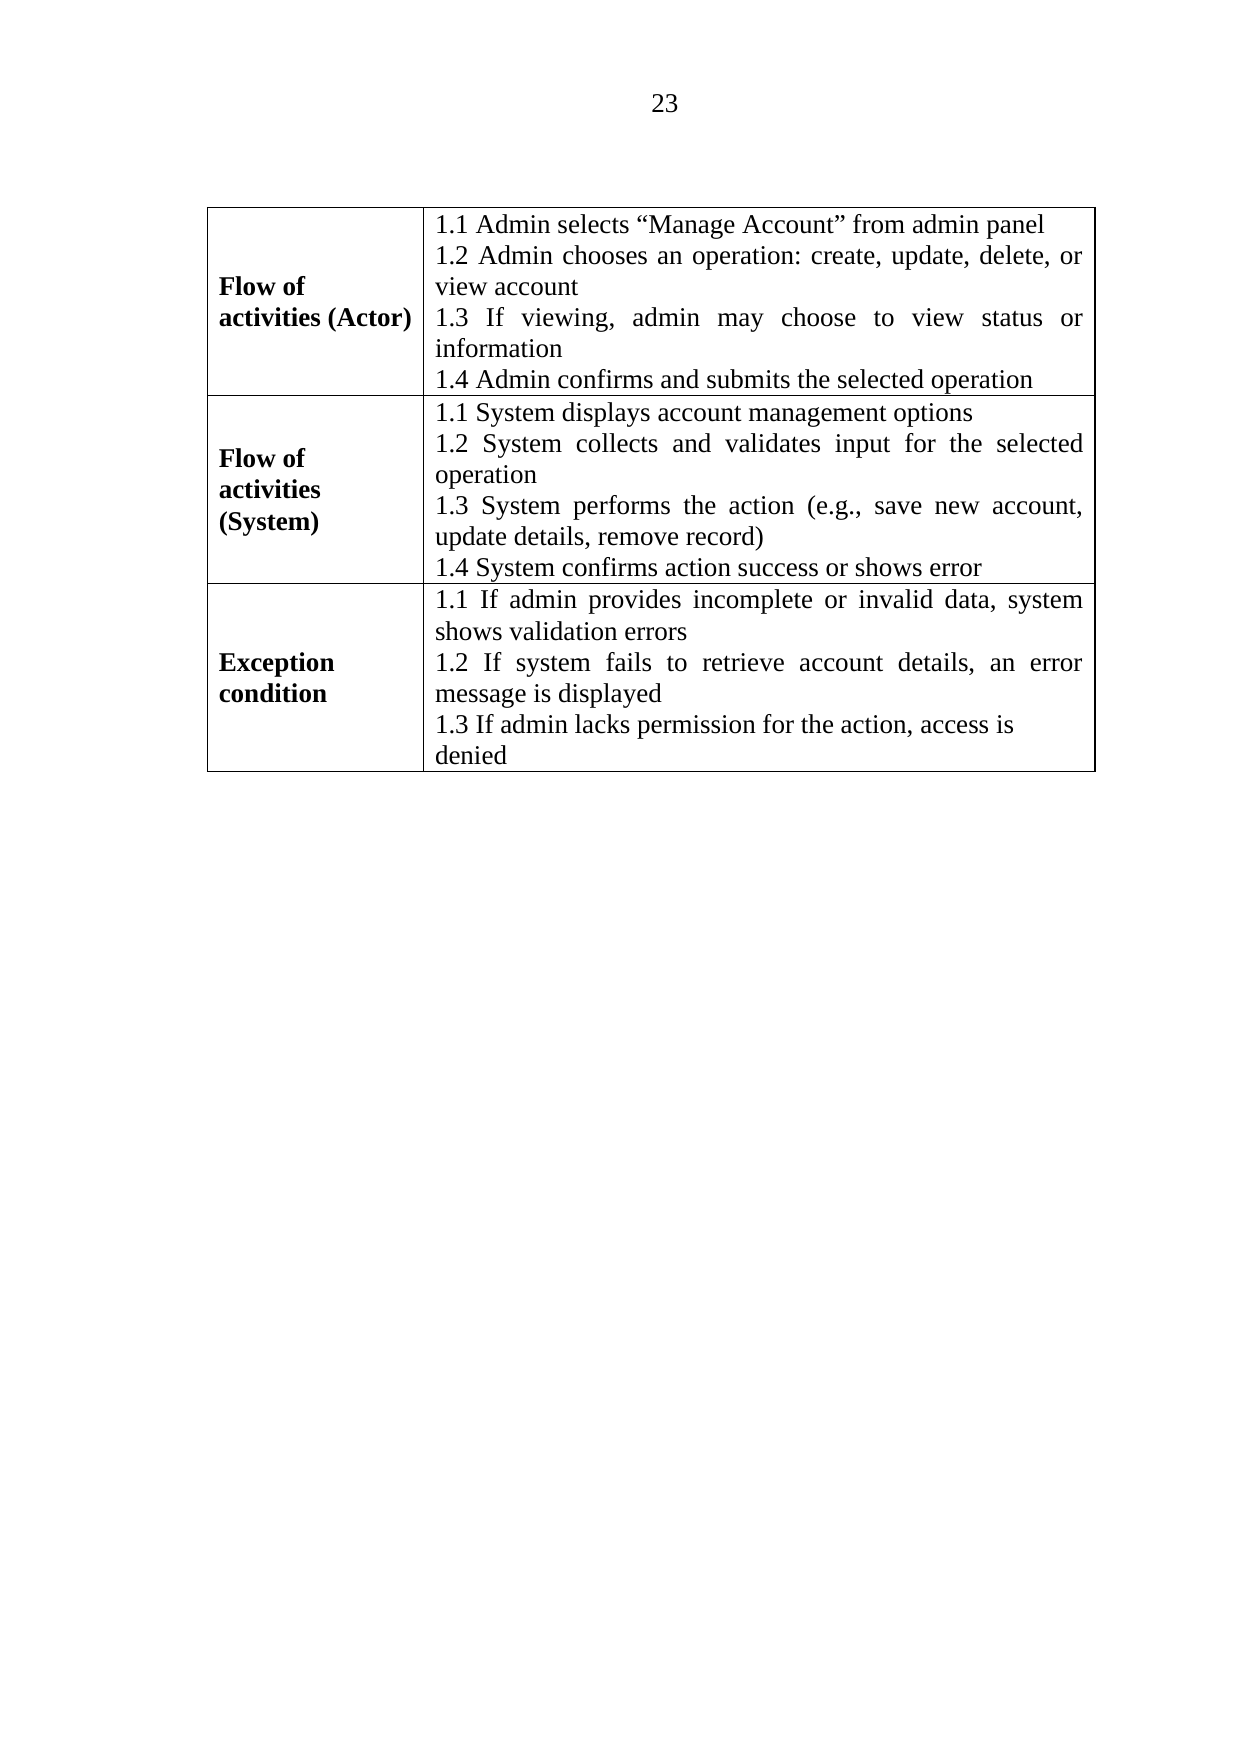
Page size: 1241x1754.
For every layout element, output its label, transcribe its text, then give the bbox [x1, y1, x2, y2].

table_header 1.1 Admin selects “Manage Account” from admin panel 1.2 Admin chooses an operation: create, update, delete, or view account 1.3 If viewing, admin may choose to view status or information 1.4 Admin confirms and submits the selected operation [424, 208, 1094, 395]
table_cell Exception condition [208, 584, 423, 771]
table_cell 1.1 If admin provides incomplete or invalid data, system shows validation errors 1.2 If system fails to retrieve account details, an error message is displayed 1.3 If admin lacks permission for the action, access is denied [424, 584, 1094, 771]
table_header Flow of activities (Actor) [208, 208, 423, 395]
table_cell Flow of activities (System) [208, 396, 423, 583]
table_cell 1.1 System displays account management options 1.2 System collects and validates input for the selected operation 1.3 System performs the action (e.g., save new account, update details, remove record) 1.4 System confirms action success or shows error [424, 396, 1094, 583]
